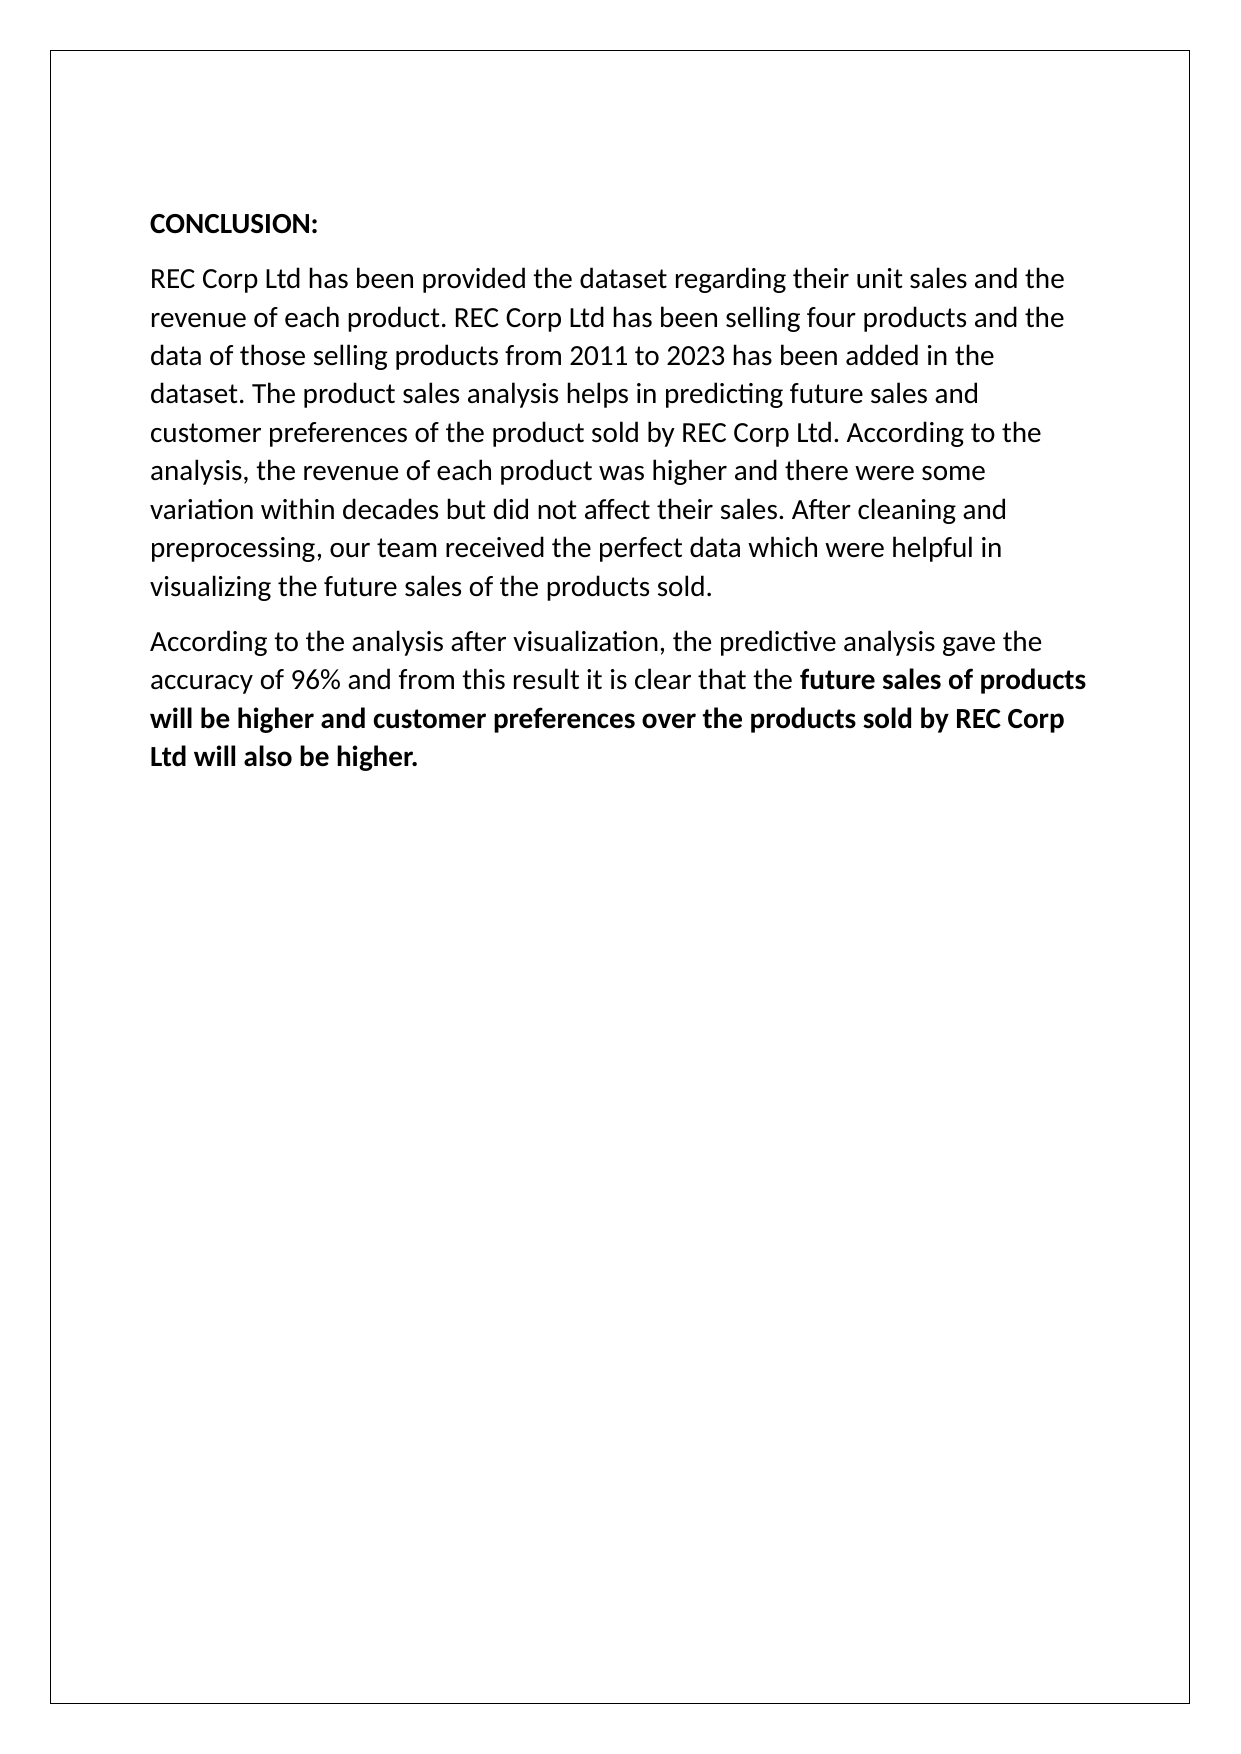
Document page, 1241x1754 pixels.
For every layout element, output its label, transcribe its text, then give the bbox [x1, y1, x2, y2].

text REC Corp Ltd has been provided the dataset regarding their unit sales and the revenue of each product. REC Corp Ltd has been selling four products and the data of those selling products from 2011 to 2023 has been added in the dataset. The product sales analysis helps in predicting future sales and customer preferences of the product sold by REC Corp Ltd. According to the analysis, the revenue of each product was higher and there were some variation within decades but did not affect their sales. After cleaning and preprocessing, our team received the perfect data which were helpful in visualizing the future sales of the products sold. [150, 260, 1090, 603]
text According to the analysis after visualization, the predictive analysis gave the accuracy of 96% and from this result it is clear that the future sales of products will be higher and customer preferences over the products sold by REC Corp Ltd will also be higher. [150, 623, 1090, 774]
text CONCLUSION: [150, 205, 1090, 241]
